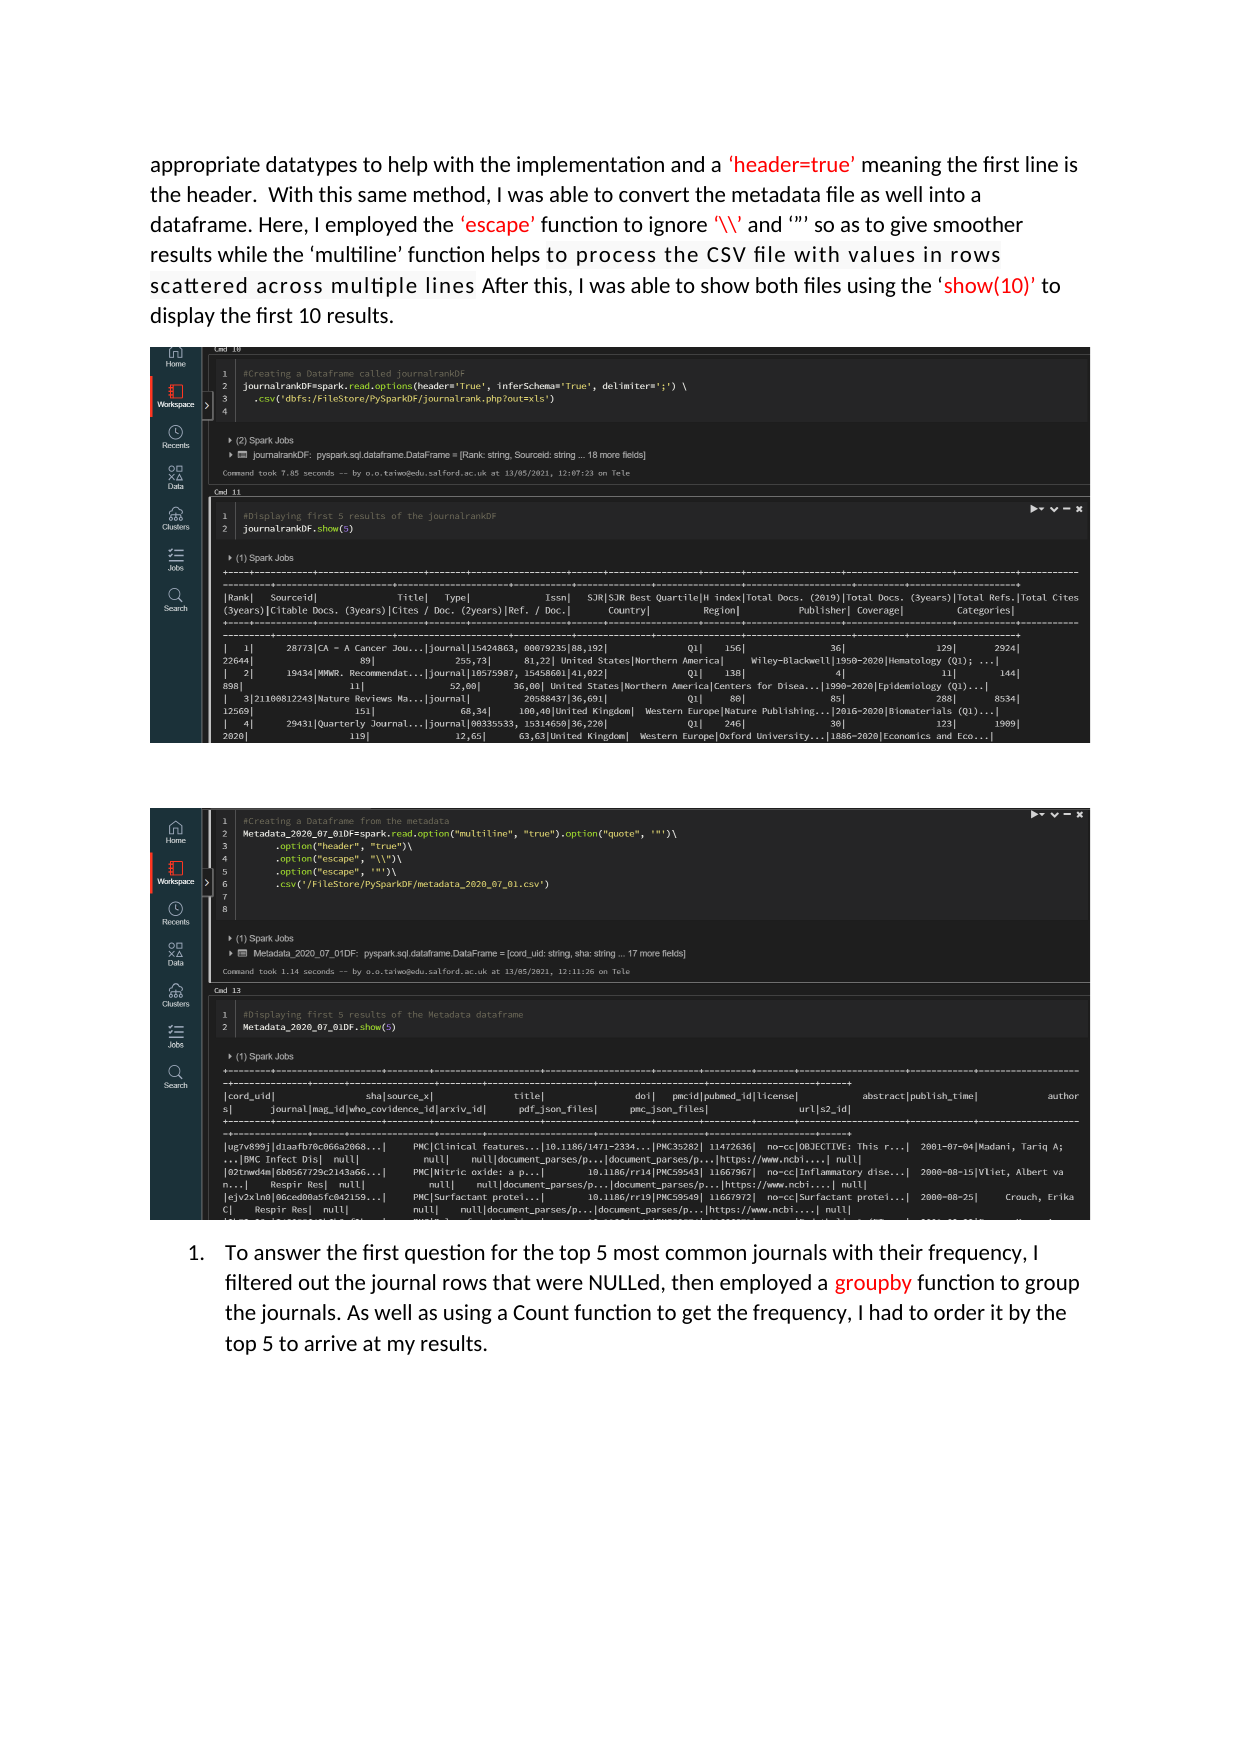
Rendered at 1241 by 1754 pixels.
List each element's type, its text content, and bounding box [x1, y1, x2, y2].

picture [150, 347, 1091, 743]
picture [150, 808, 1091, 1220]
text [150, 150, 1090, 329]
list To answer the first question for the top 5 most common journals with their frequency, I filtered out the journal rows that were NULLed, then employed a groupby function to group the journals. As well as using a Count function to get the frequency, I had to order it by the top 5 to arrive at my results. [187, 1238, 1090, 1357]
